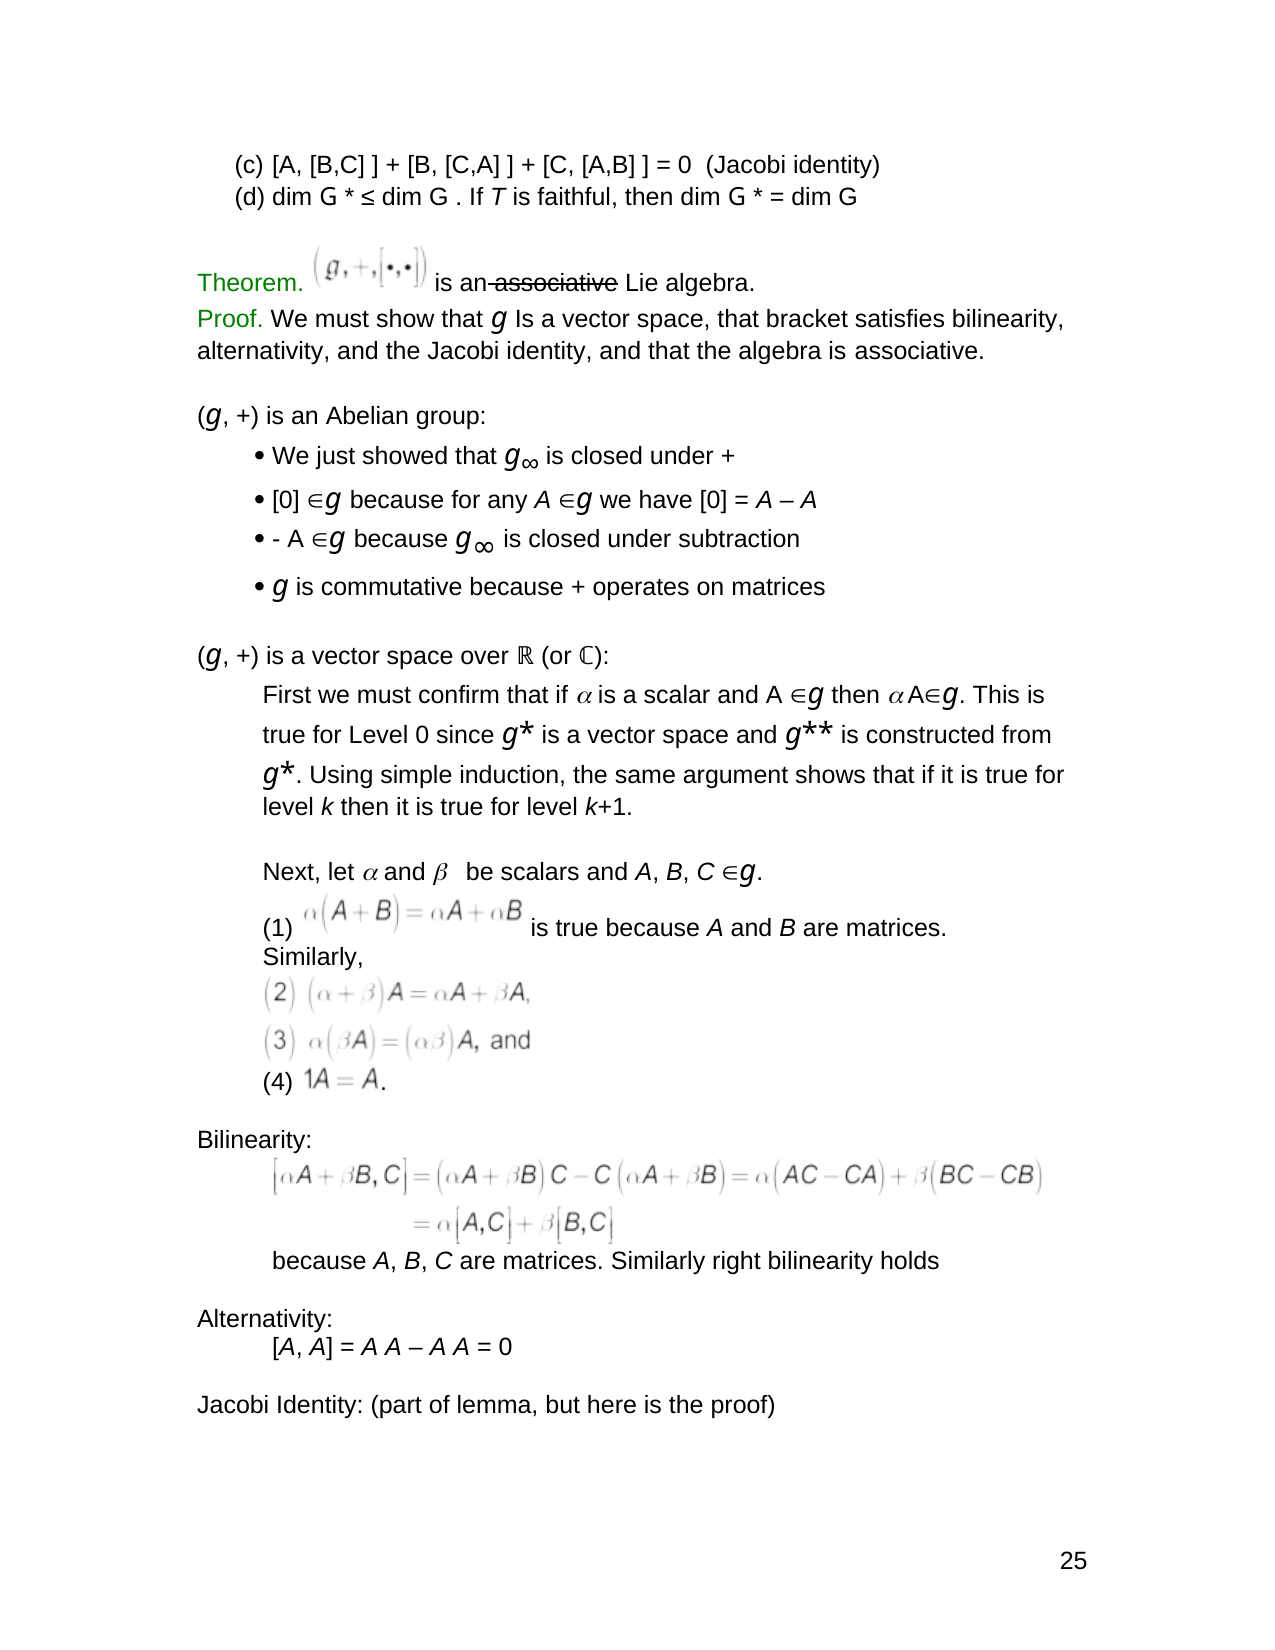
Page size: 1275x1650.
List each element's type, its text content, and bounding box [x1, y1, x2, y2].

text First we must confirm that if  is a scalar and A g then  Ag. This is true for Level 0 since g* is a vector space and g** is constructed from g*. Using simple induction, the same argument shows that if it is true for level k then it is true for level k+1. [197, 673, 1087, 821]
list g is commutative because + operates on matrices [255, 564, 1087, 604]
text Alternativity: [197, 1303, 1087, 1332]
list [0] g because for any A g we have [0] = A – A [255, 477, 1087, 517]
text (4) . [262, 1063, 1087, 1096]
list dim G * ≤ dim G . If T is faithful, then dim G * = dim G [234, 179, 1087, 213]
text Bilinearity: [197, 1125, 1087, 1153]
list We just showed that g∞ is closed under + [255, 433, 1087, 477]
text (g, +) is an Abelian group: [197, 393, 1087, 433]
list [A, [B,C] ] + [B, [C,A] ] + [C, [A,B] ] = 0 (Jacobi identity) [234, 150, 1087, 179]
text Jacobi Identity: (part of lemma, but here is the proof) [197, 1390, 1087, 1418]
text (g, +) is a vector space over ℝ (or ℂ): [197, 633, 1087, 673]
list - A g because g∞ is closed under subtraction [255, 517, 1087, 564]
text Next, let  and  be scalars and A, B, C g. [262, 849, 1087, 889]
text (1) is true because A and B are matrices. [262, 889, 1087, 942]
text Similarly, [262, 942, 1087, 971]
text because A, B, C are matrices. Similarly right bilinearity holds [197, 1246, 1087, 1275]
text Proof. We must show that g Is a vector space, that bracket satisfies bilinearity, alternativity, and the Jacobi identity, and that the algebra is associative. [197, 296, 1087, 365]
text [A, A] = A A – A A = 0 [197, 1332, 1087, 1361]
text Theorem. is an associative Lie algebra. [197, 242, 1087, 296]
